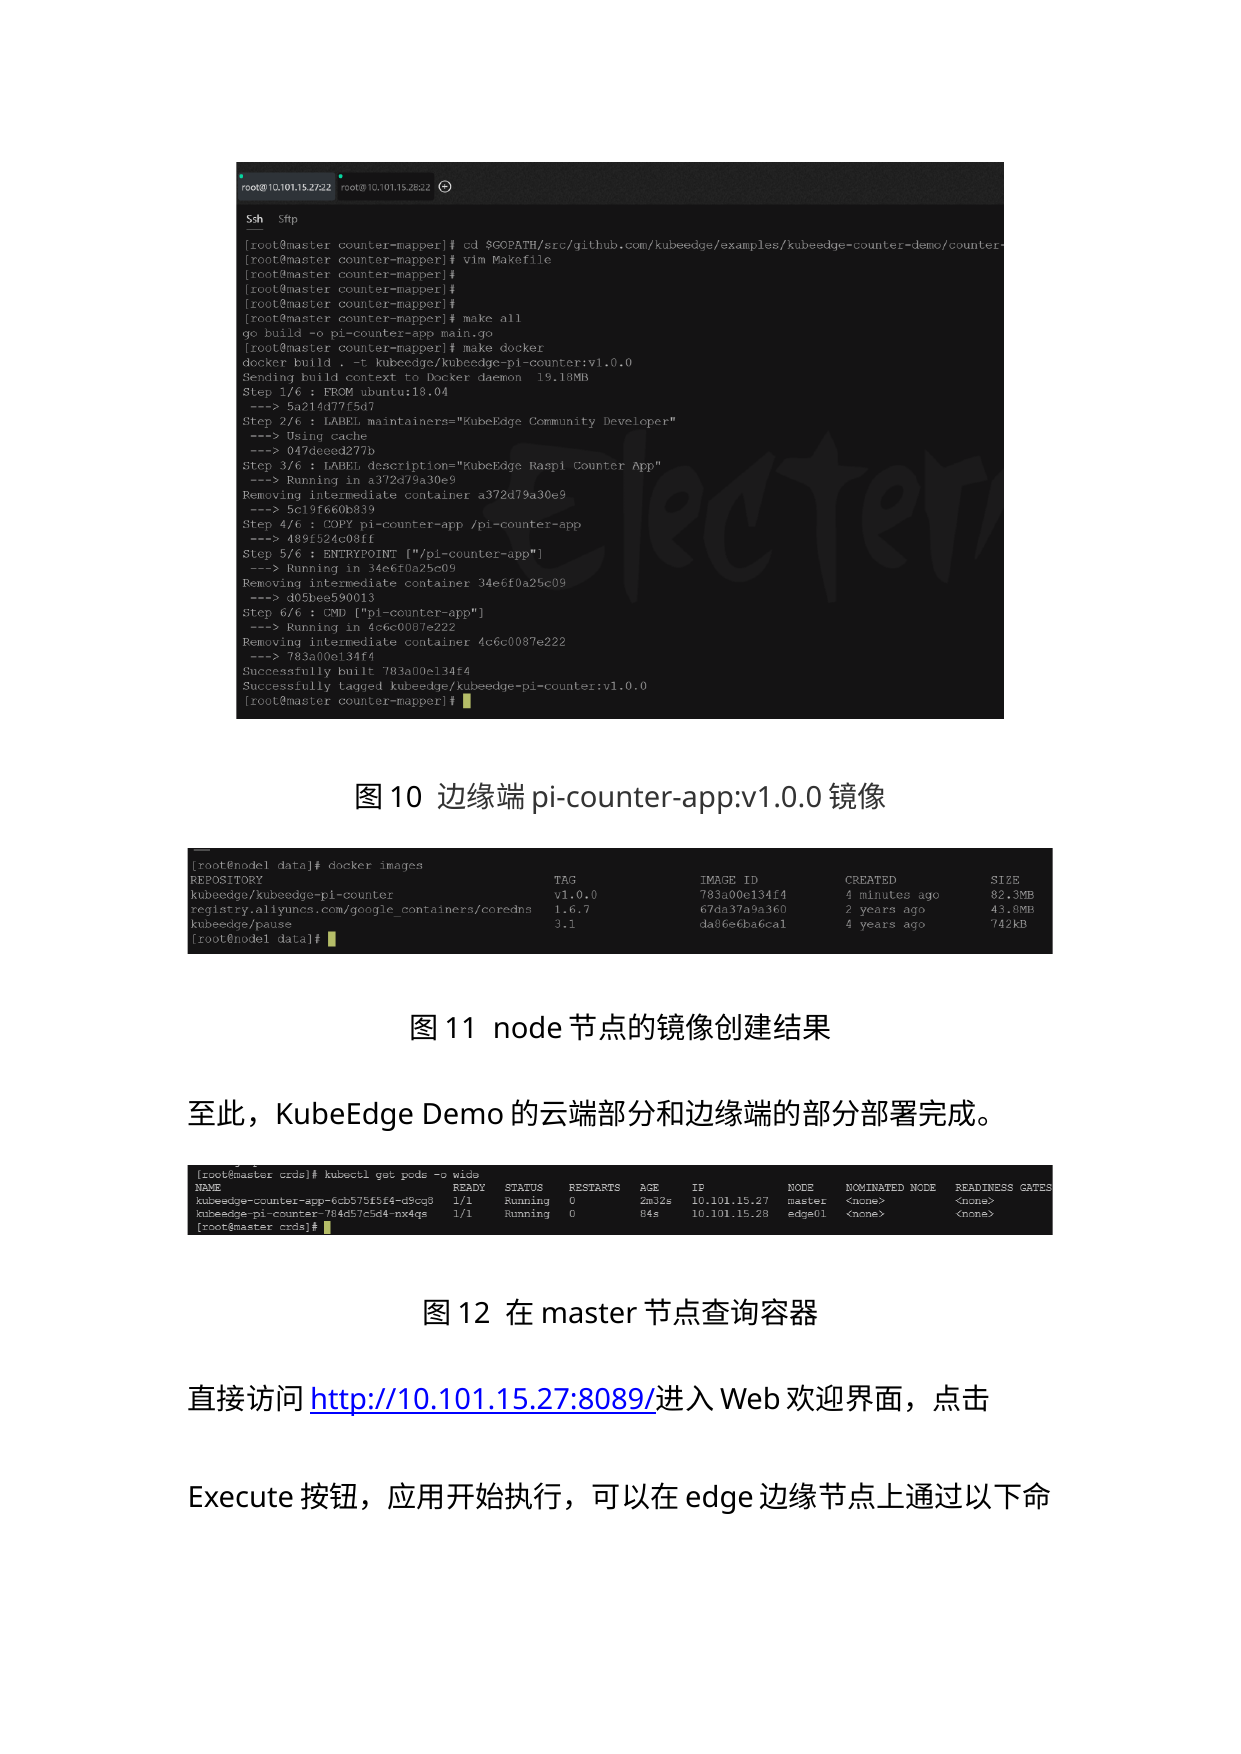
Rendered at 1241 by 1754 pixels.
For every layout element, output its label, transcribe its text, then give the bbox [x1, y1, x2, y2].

picture [236, 162, 1004, 719]
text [187, 1365, 1053, 1527]
picture [187, 848, 1053, 954]
text 图10 边缘端pi-counter-app:v1.0.0镜像 [187, 762, 1053, 827]
picture [187, 1165, 1053, 1235]
text 图11 node节点的镜像创建结果 [187, 993, 1053, 1058]
text 图12 在master节点查询容器 [187, 1278, 1053, 1343]
text 至此，KubeEdge Demo的云端部分和边缘端的部分部署完成。 [187, 1080, 1053, 1145]
